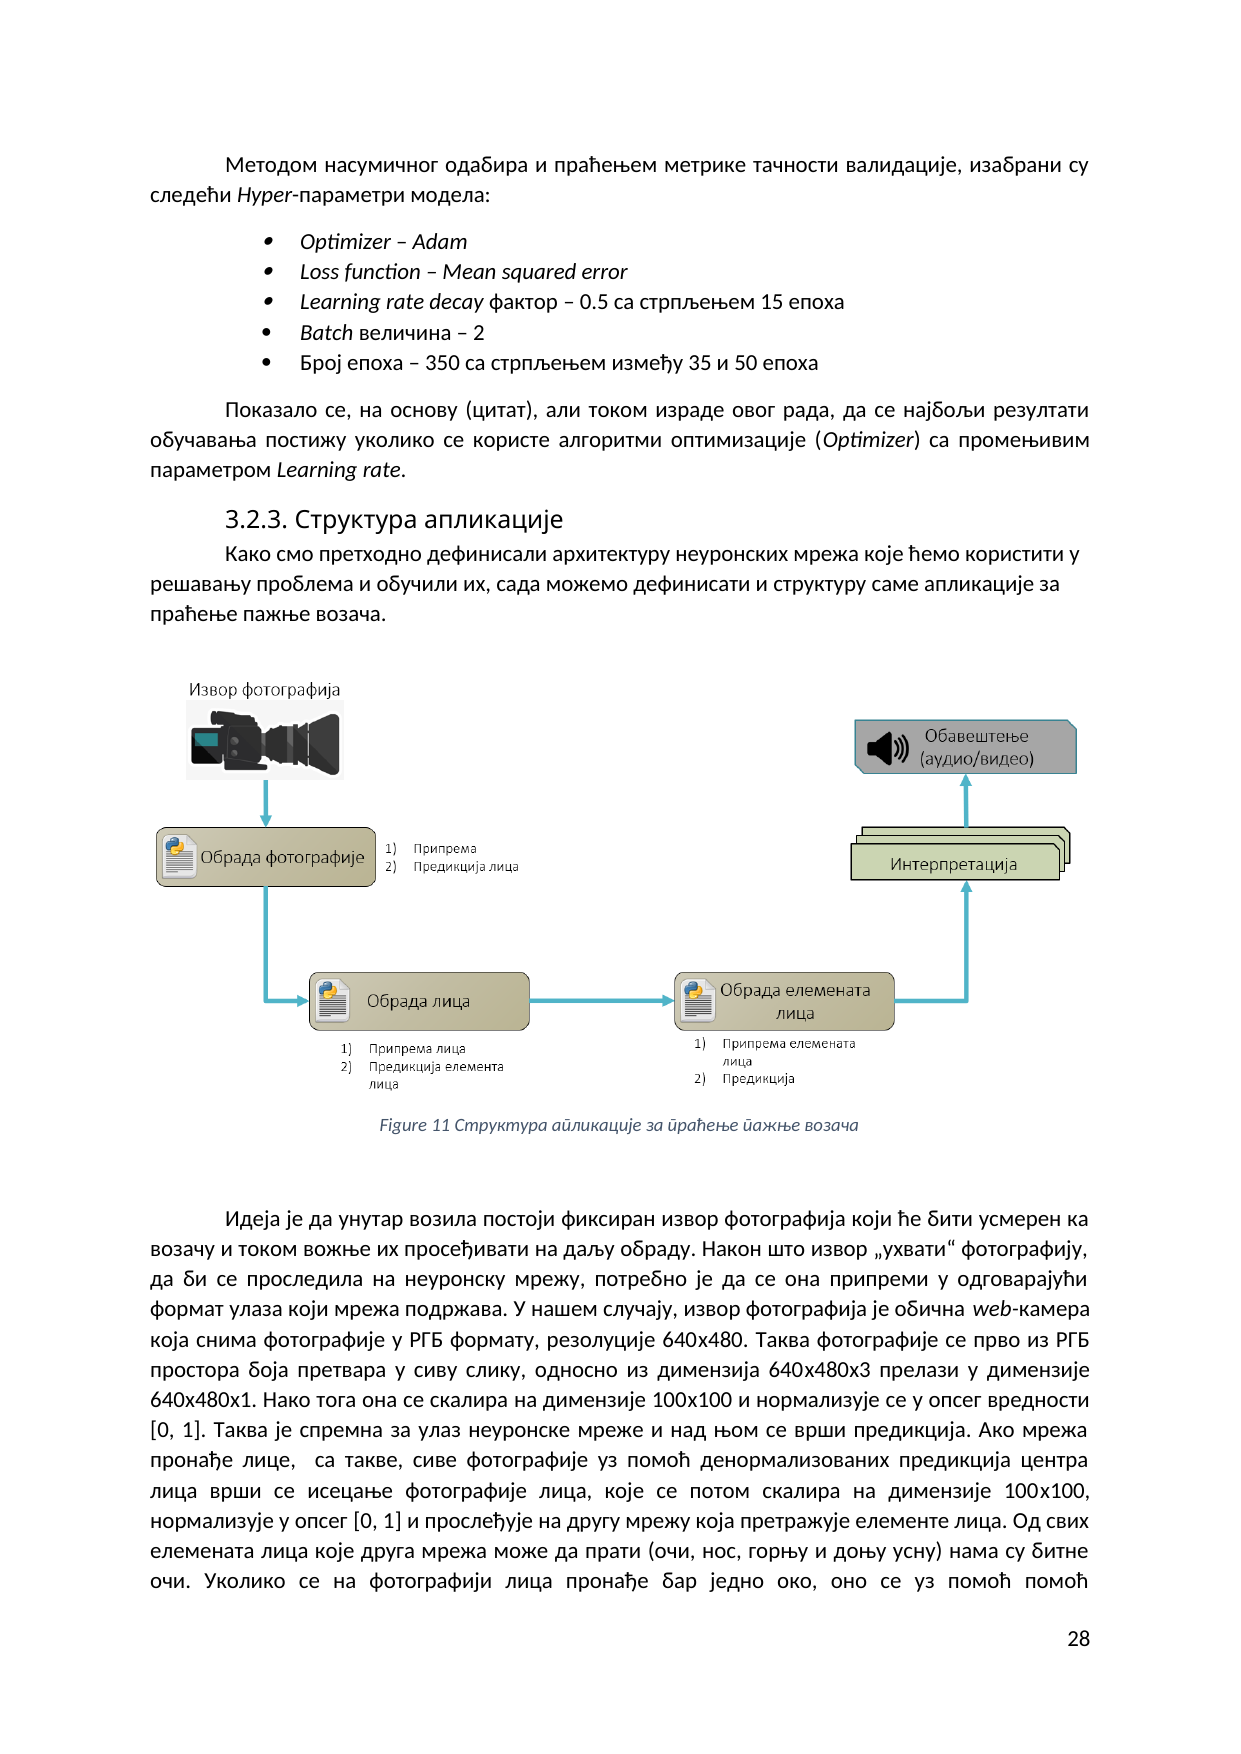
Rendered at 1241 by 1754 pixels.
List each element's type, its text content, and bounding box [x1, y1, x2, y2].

list Learning rate decay фактор – 0.5 са стрпљењем 15 епоха [262, 287, 1090, 316]
list Batch величина – 2 [262, 318, 1090, 346]
list Број епоха – 350 са стрпљењем између 35 и 50 епоха [262, 348, 1090, 376]
text Figure 11 Структура апликације за праћење пажње возача [150, 1113, 1090, 1136]
text Методом насумичног одабира и праћењем метрике тачности валидације, изабрани су следећи Hyper-параметри модела: [150, 150, 1090, 208]
subtitle 3.2.3. Структура апликације [150, 502, 1090, 536]
list Optimizer – Adam [262, 227, 1090, 255]
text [150, 1204, 1090, 1594]
text Показало се, на основу (цитат), али током израде овог рада, да се најбољи резултати обучавања постижу уколико се користе алгоритми оптимизације (Optimizer) са промењивим параметром Learning rate. [150, 395, 1090, 483]
picture [150, 646, 1091, 1095]
list Loss function – Mean squared error [262, 257, 1090, 285]
text Како смо претходно дефинисали архитектуру неуронских мрежа које ћемо користити у решавању проблема и обучили их, сада можемо дефинисати и структуру саме апликације за праћење пажње возача. [150, 539, 1090, 627]
